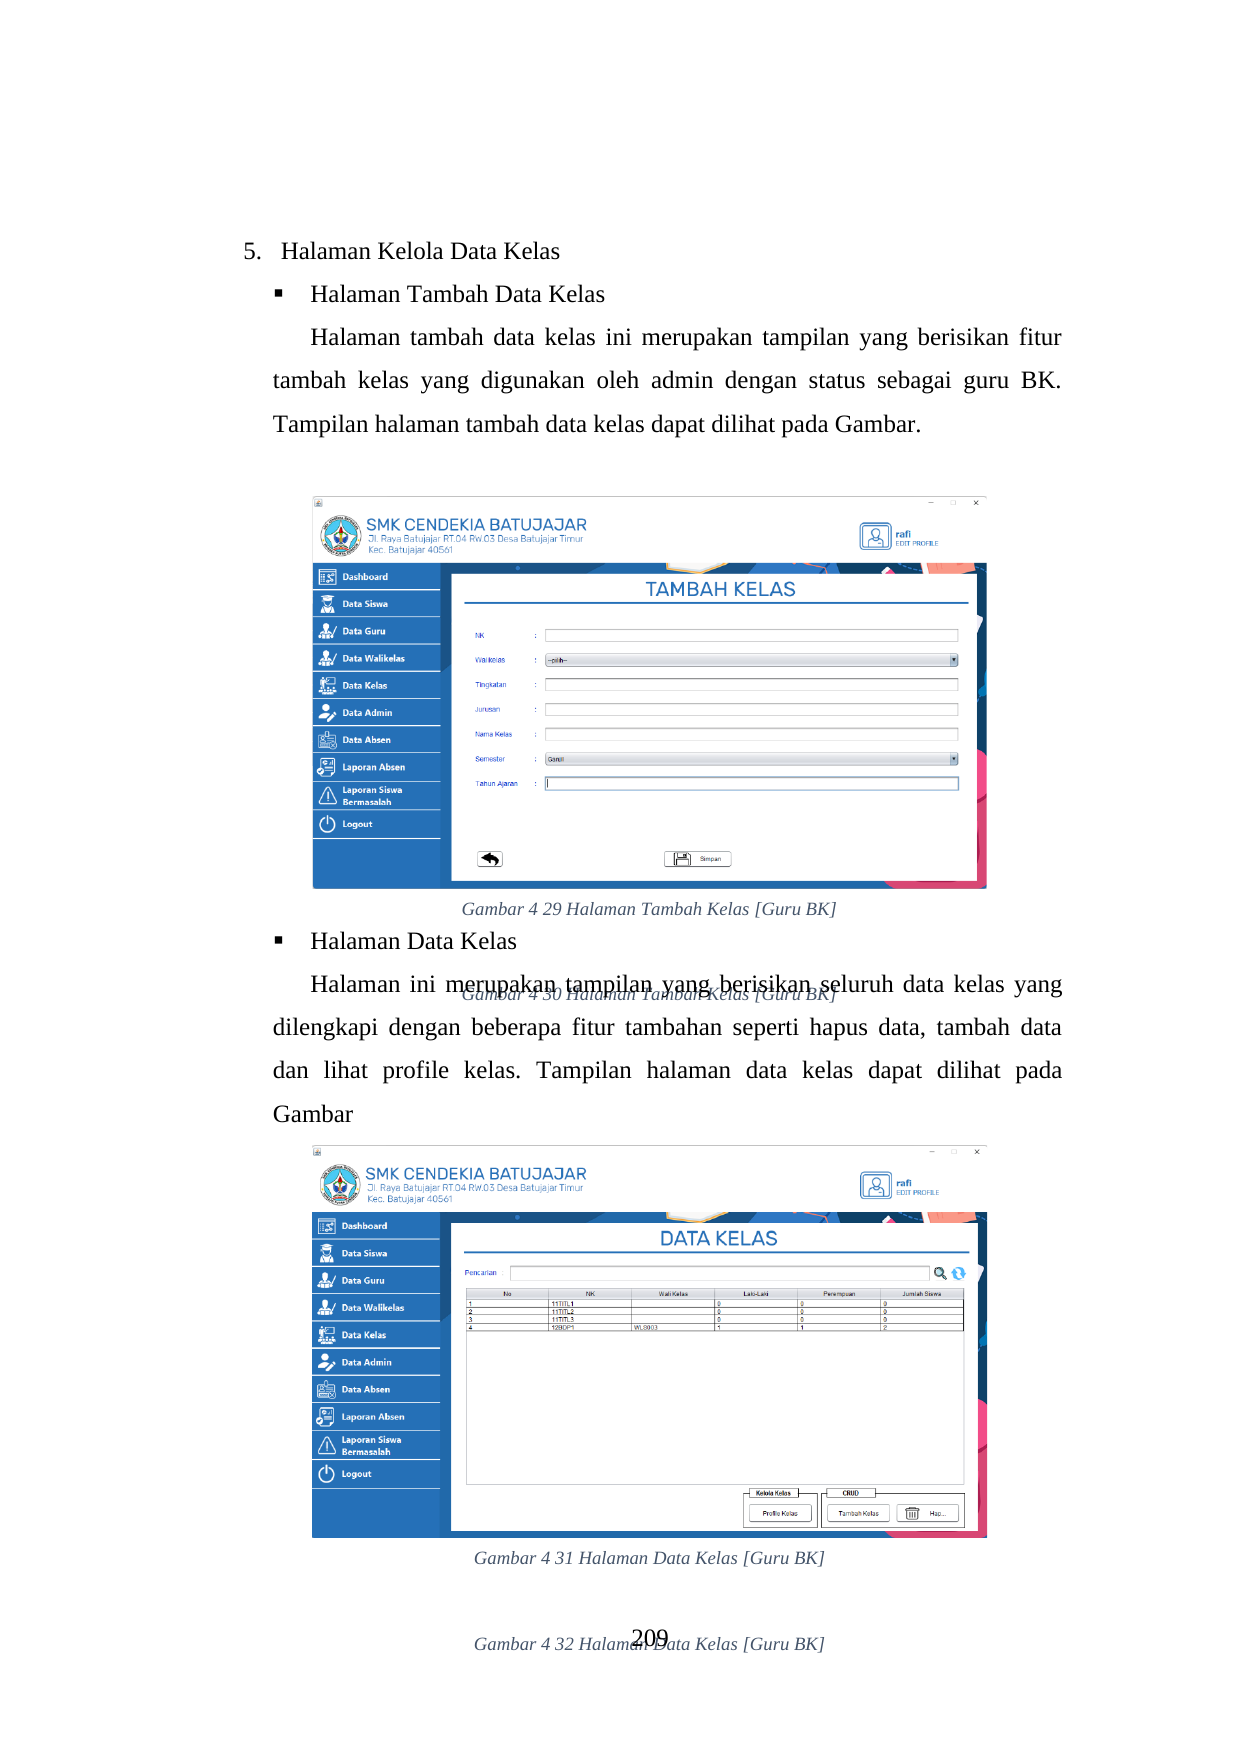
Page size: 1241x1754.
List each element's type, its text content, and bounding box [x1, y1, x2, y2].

list Halaman Data Kelas [273, 926, 1063, 955]
picture [312, 1145, 988, 1538]
picture [312, 496, 987, 889]
list Halaman ini merupakan tampilan yang berisikan seluruh data kelas yang dilengkapi dengan beberapa fitur tambahan seperti hapus data, tambah data dan lihat profile kelas. Tampilan halaman data kelas dapat dilihat pada Gambar [273, 969, 1063, 1127]
text Halaman tambah data kelas ini merupakan tampilan yang berisikan fitur tambah kelas yang digunakan oleh admin dengan status sebagai guru BK. Tampilan halaman tambah data kelas dapat dilihat pada Gambar. [273, 322, 1063, 437]
list Halaman Kelola Data Kelas [243, 236, 1063, 265]
list Halaman Tambah Data Kelas [273, 279, 1063, 308]
